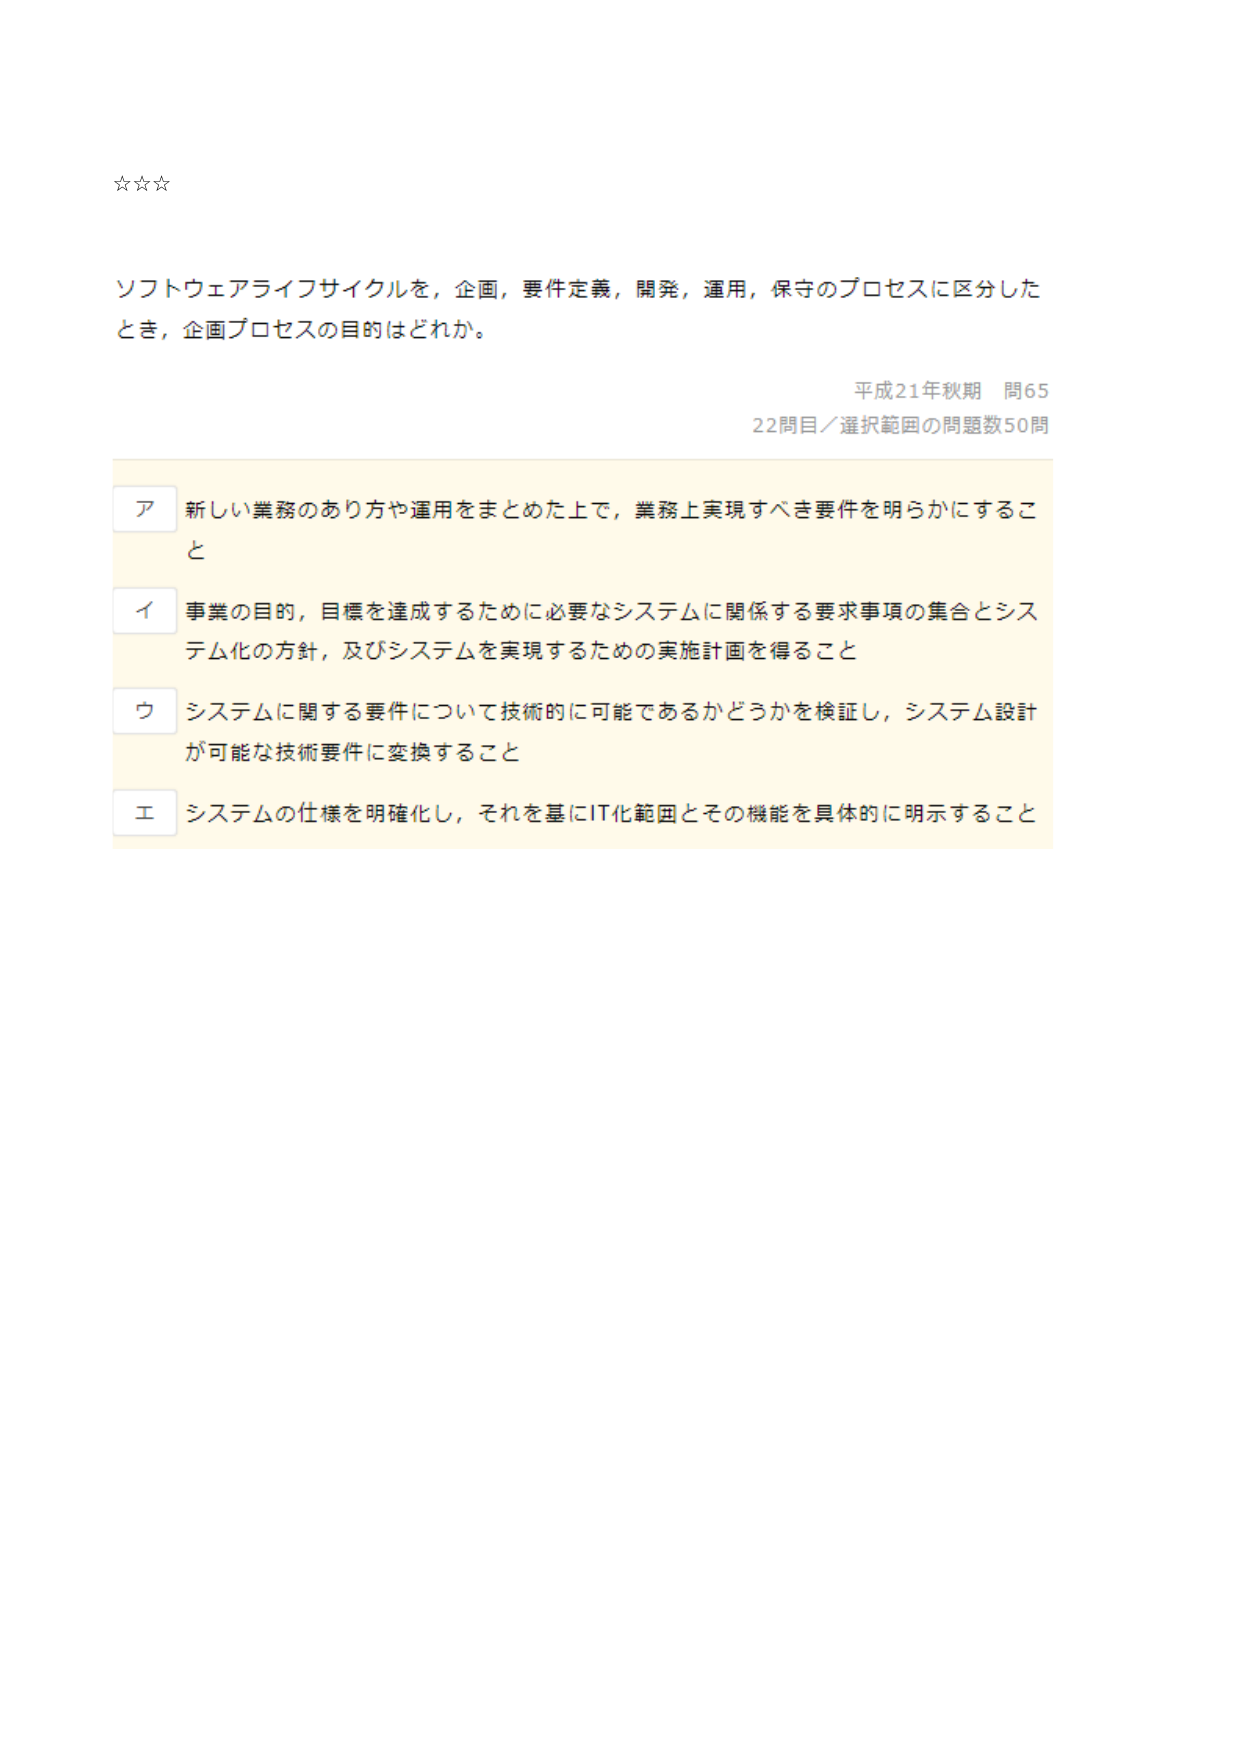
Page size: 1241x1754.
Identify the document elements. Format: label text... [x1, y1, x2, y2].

text ☆☆☆ [112, 164, 1128, 202]
picture [112, 277, 1054, 849]
